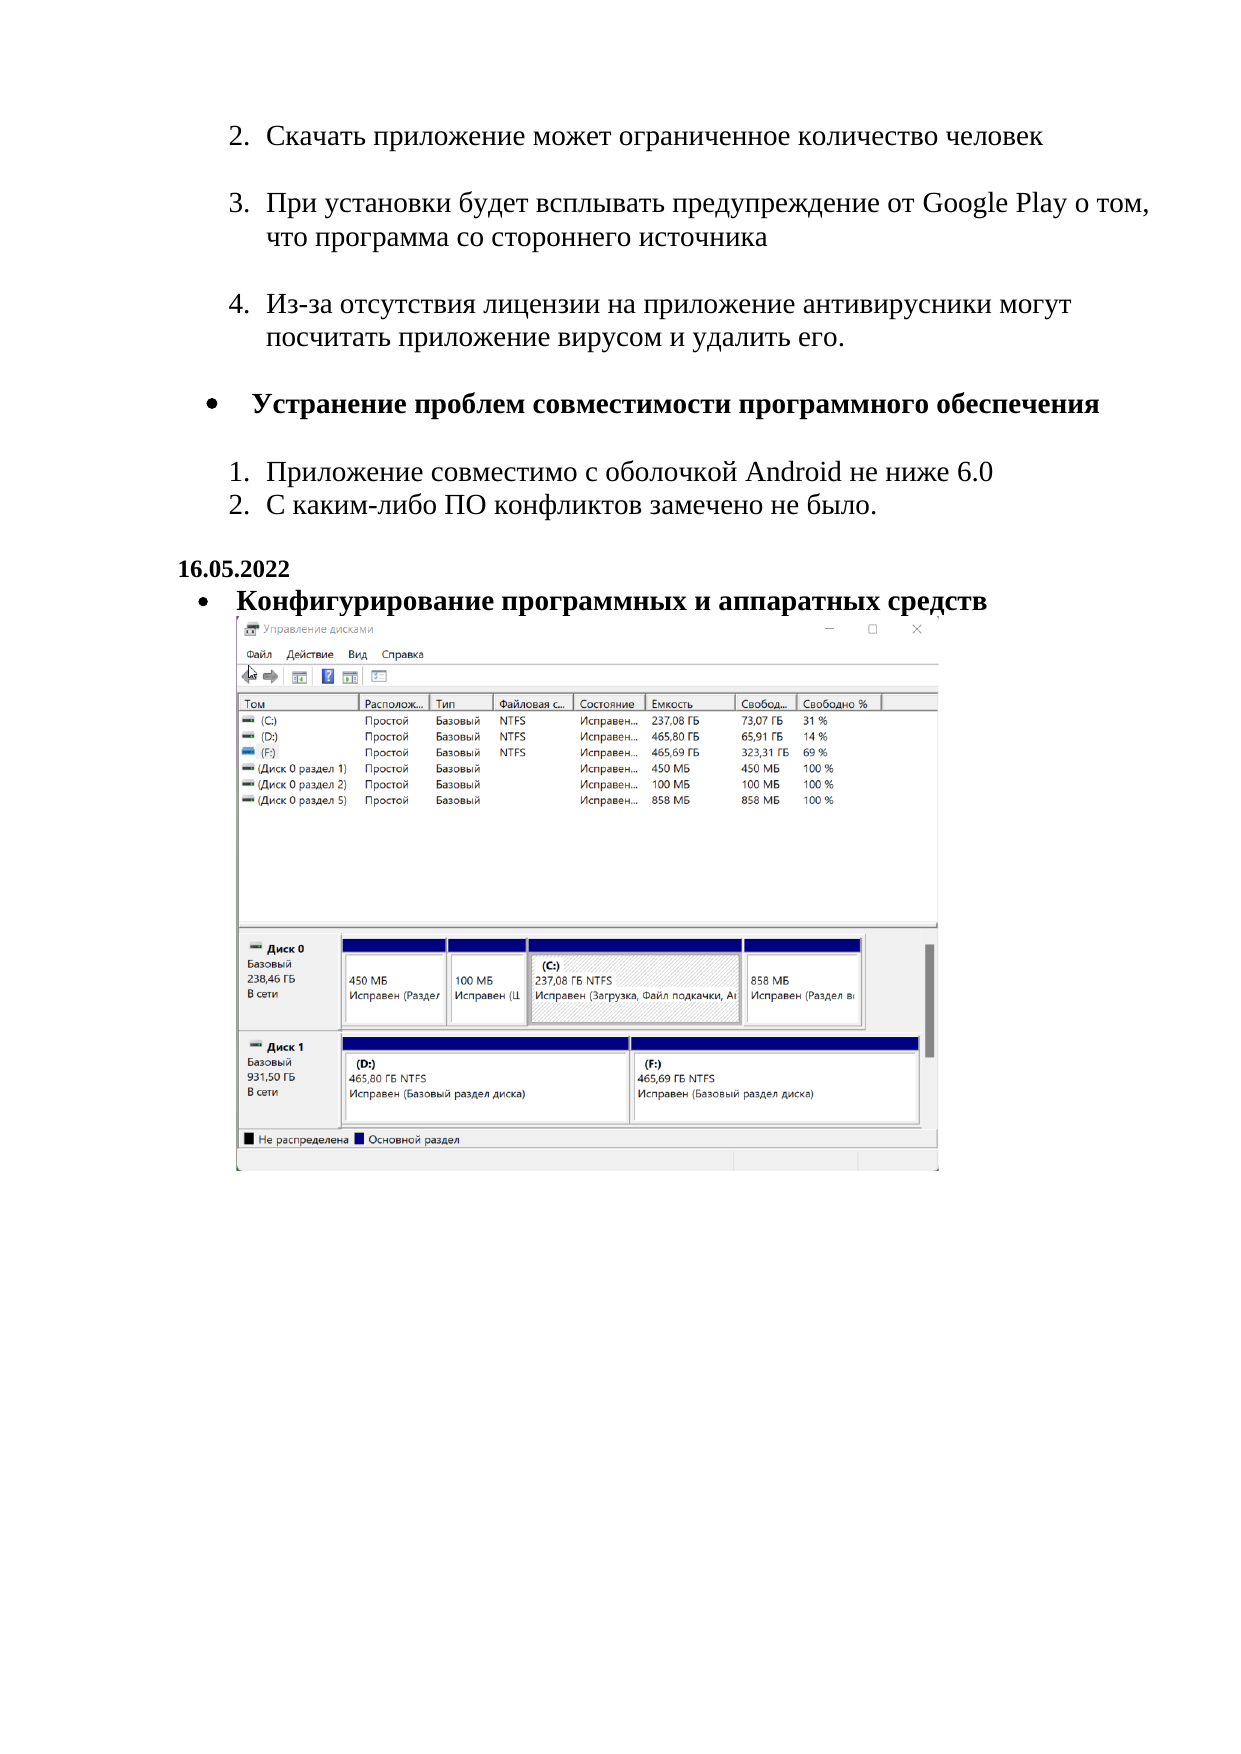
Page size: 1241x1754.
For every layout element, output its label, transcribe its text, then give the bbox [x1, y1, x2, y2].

list Приложение совместимо с оболочкой Android не ниже 6.0 [228, 454, 1152, 487]
list Скачать приложение может ограниченное количество человек [228, 118, 1152, 152]
list Из-за отсутствия лицензии на приложение антивирусники могут посчитать приложение вирусом и удалить его. [228, 286, 1152, 353]
list Устранение проблем совместимости программного обеспечения [207, 386, 1152, 420]
list Конфигурирование программных и аппаратных средств [199, 583, 1152, 617]
list С каким-либо ПО конфликтов замечено не было. [228, 487, 1152, 521]
picture [236, 616, 939, 1171]
list При установки будет всплывать предупреждение от Google Play о том, что программа со стороннего источника [228, 185, 1152, 252]
text 16.05.2022 [177, 554, 1152, 583]
